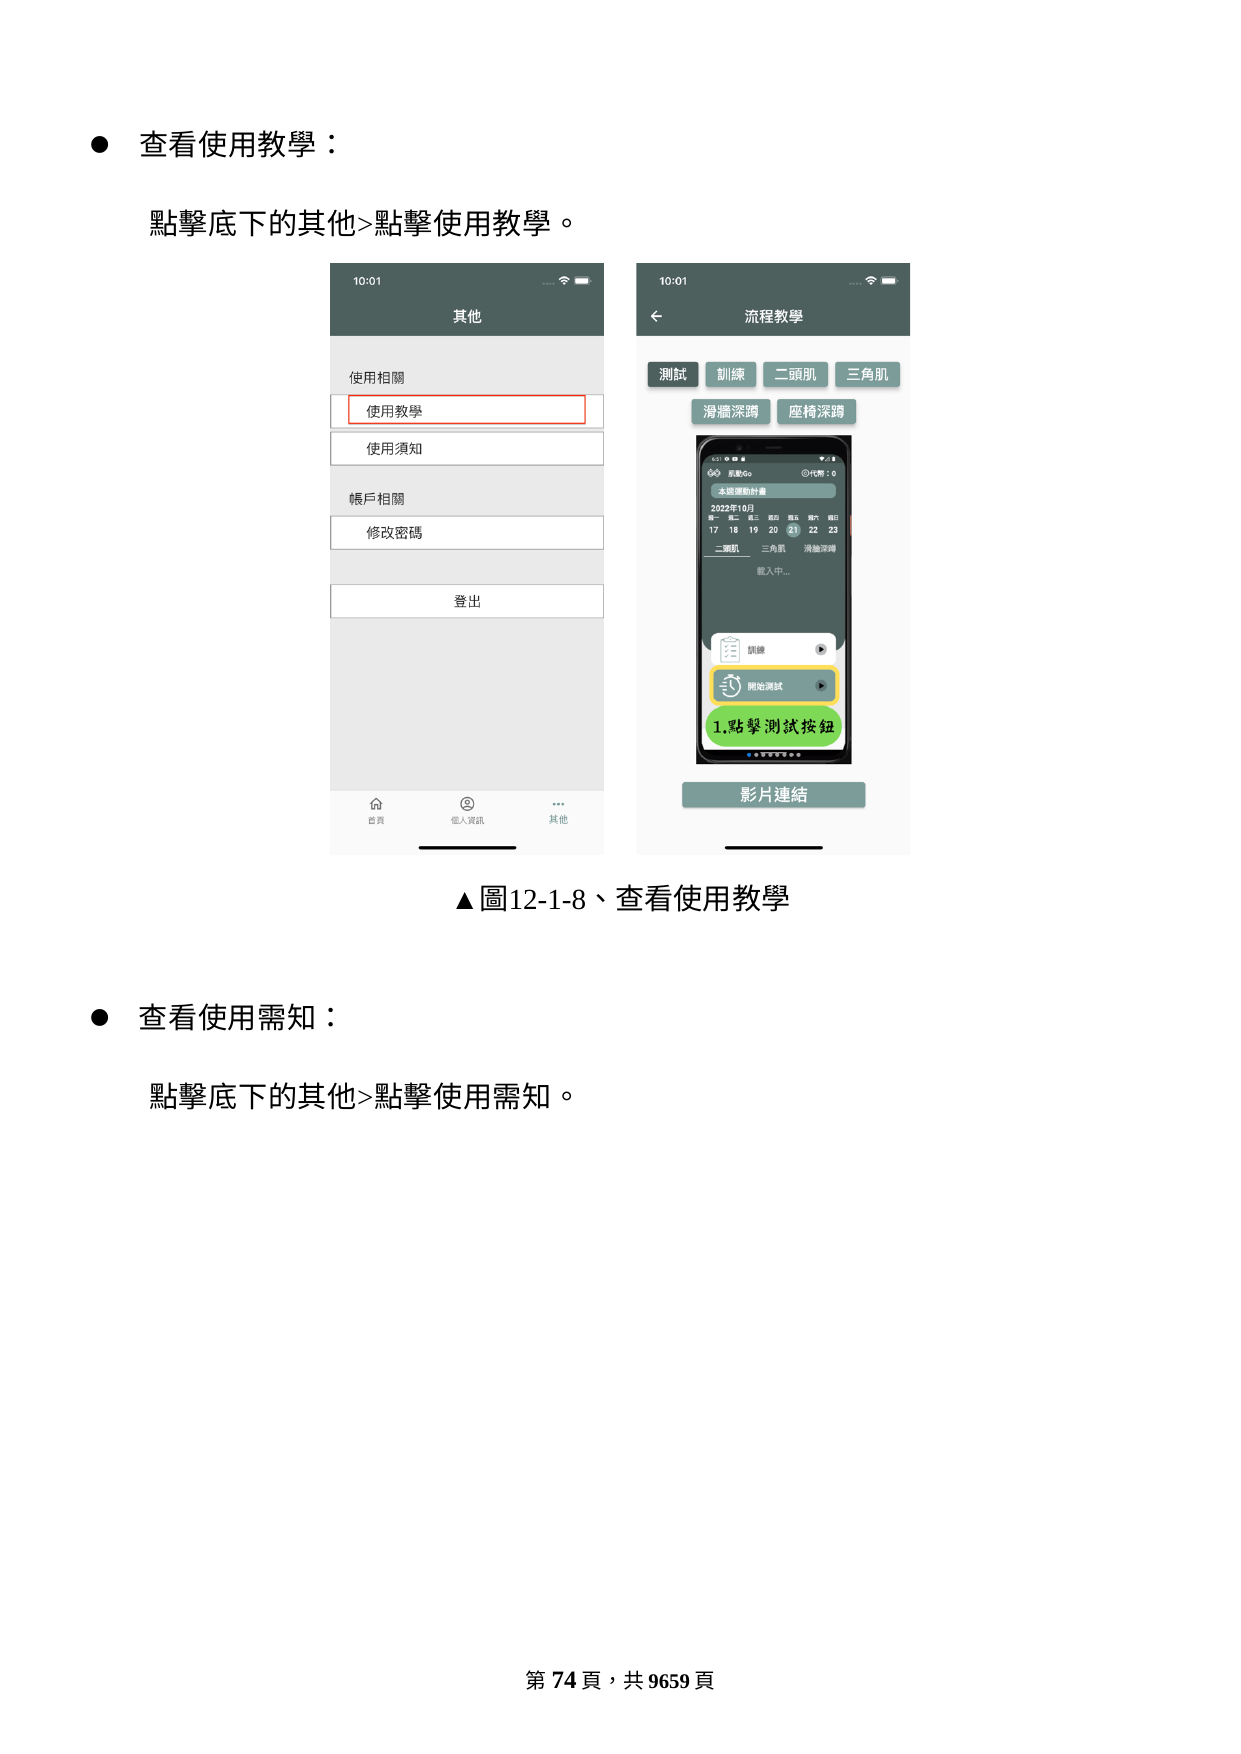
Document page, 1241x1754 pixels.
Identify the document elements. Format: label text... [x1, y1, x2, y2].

picture [636, 263, 911, 855]
text 點擊底下的其他>點擊使用需知。 [89, 1055, 1152, 1134]
list 查看使用教學： [89, 103, 1152, 182]
picture [330, 263, 604, 855]
list 查看使用需知： [89, 976, 1152, 1055]
text 點擊底下的其他>點擊使用教學。 [89, 182, 1152, 261]
